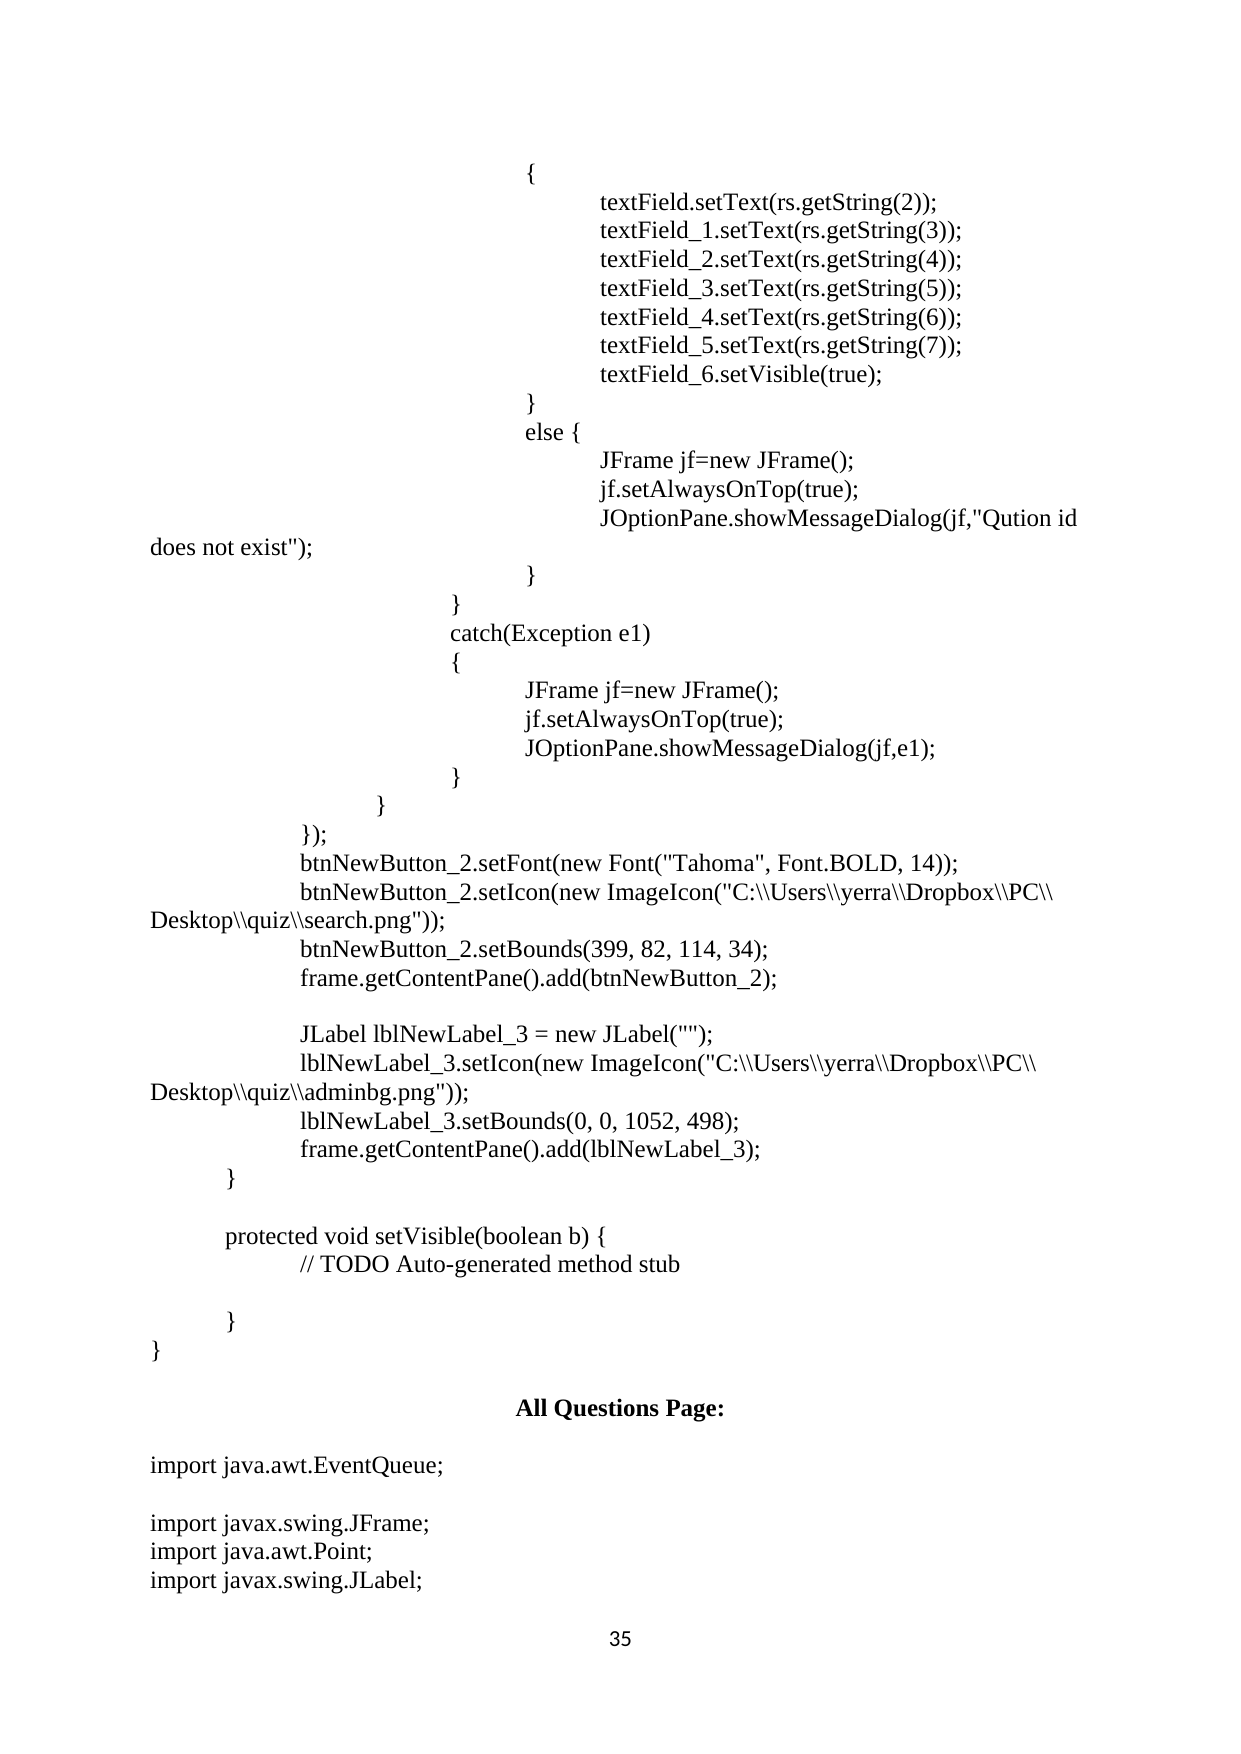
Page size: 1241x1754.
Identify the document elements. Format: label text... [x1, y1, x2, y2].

text btnNewButton_2.setIcon(new ImageIcon("C:\\Users\\yerra\\Dropbox\\PC\\Desktop\\quiz\\search.png")); [150, 877, 1090, 934]
text textField_6.setVisible(true); [150, 359, 1090, 388]
text jf.setAlwaysOnTop(true); [150, 474, 1090, 503]
text JOptionPane.showMessageDialog(jf,"Qution id does not exist"); [150, 503, 1090, 560]
text textField_3.setText(rs.getString(5)); [150, 273, 1090, 302]
text textField_4.setText(rs.getString(6)); [150, 302, 1090, 330]
text btnNewButton_2.setFont(new Font("Tahoma", Font.BOLD, 14)); [150, 848, 1090, 877]
text // TODO Auto-generated method stub [150, 1249, 1090, 1278]
text JFrame jf=new JFrame(); [150, 675, 1090, 704]
text else { [150, 417, 1090, 445]
text JLabel lblNewLabel_3 = new JLabel(""); [150, 1019, 1090, 1048]
text } [150, 589, 1090, 618]
text protected void setVisible(boolean b) { [150, 1221, 1090, 1249]
text JFrame jf=new JFrame(); [150, 445, 1090, 474]
text catch(Exception e1) [150, 618, 1090, 647]
text } [150, 388, 1090, 417]
text jf.setAlwaysOnTop(true); [150, 704, 1090, 733]
text JOptionPane.showMessageDialog(jf,e1); [150, 733, 1090, 762]
text import java.awt.EventQueue; [150, 1450, 1090, 1479]
text frame.getContentPane().add(btnNewButton_2); [150, 963, 1090, 992]
text All Questions Page: [150, 1393, 1090, 1421]
text }); [150, 819, 1090, 848]
text } [150, 790, 1090, 819]
text } [150, 762, 1090, 790]
text textField_5.setText(rs.getString(7)); [150, 330, 1090, 359]
text { [150, 647, 1090, 675]
text } [150, 1306, 1090, 1335]
text } [150, 560, 1090, 589]
text import java.awt.Point; [150, 1536, 1090, 1565]
text textField.setText(rs.getString(2)); [150, 187, 1090, 215]
text textField_1.setText(rs.getString(3)); [150, 215, 1090, 244]
text import javax.swing.JLabel; [150, 1565, 1090, 1594]
text lblNewLabel_3.setIcon(new ImageIcon("C:\\Users\\yerra\\Dropbox\\PC\\Desktop\\quiz\\adminbg.png")); [150, 1048, 1090, 1106]
text import javax.swing.JFrame; [150, 1508, 1090, 1536]
text frame.getContentPane().add(lblNewLabel_3); [150, 1134, 1090, 1163]
text lblNewLabel_3.setBounds(0, 0, 1052, 498); [150, 1106, 1090, 1134]
text btnNewButton_2.setBounds(399, 82, 114, 34); [150, 934, 1090, 963]
text } [150, 1335, 1090, 1364]
text } [150, 1163, 1090, 1192]
text { [150, 158, 1090, 187]
text textField_2.setText(rs.getString(4)); [150, 244, 1090, 273]
